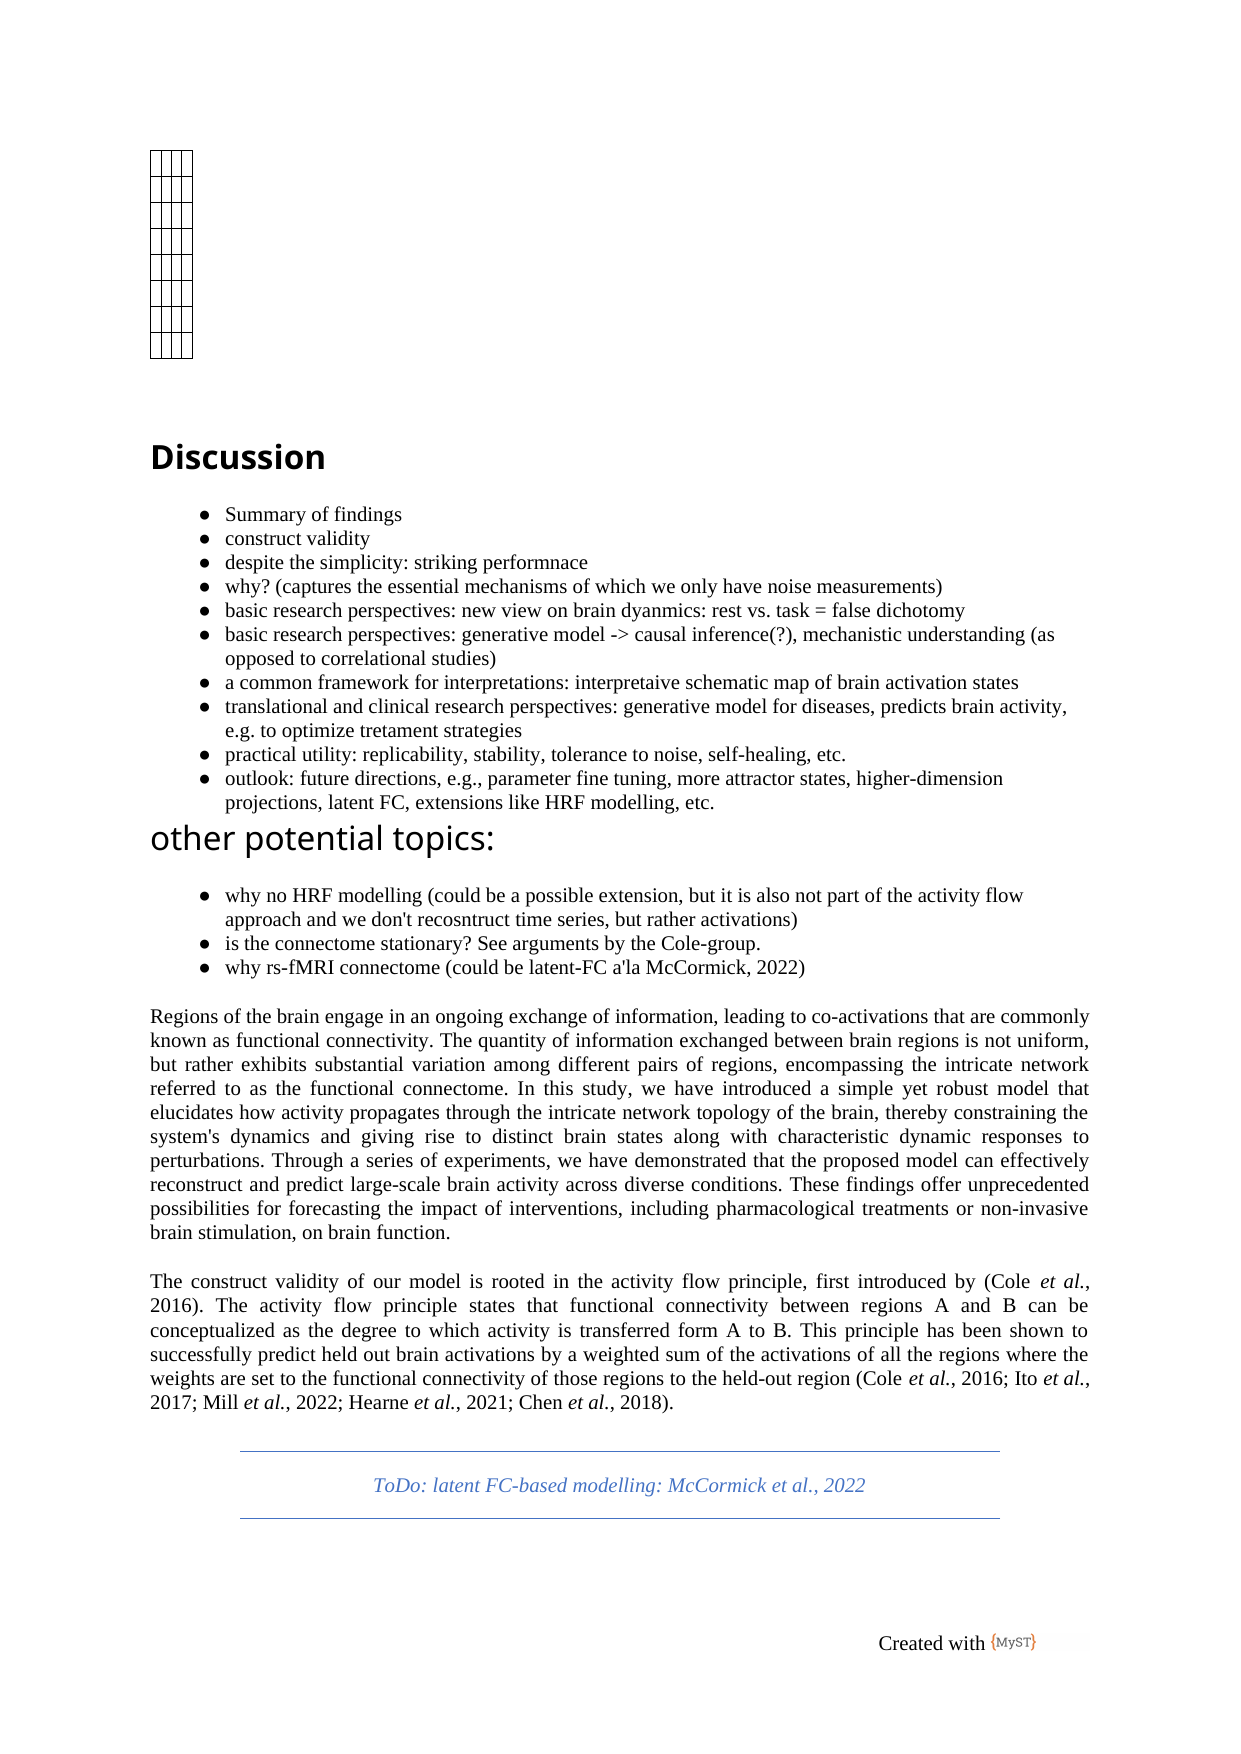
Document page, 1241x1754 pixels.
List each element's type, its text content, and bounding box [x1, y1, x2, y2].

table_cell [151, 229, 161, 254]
list translational and clinical research perspectives: generative model for diseases, predicts brain activity, e.g. to optimize tretament strategies [198, 694, 1090, 742]
list a common framework for interpretations: interpretaive schematic map of brain activation states [198, 670, 1090, 694]
list practical utility: replicability, stability, tolerance to noise, self-healing, etc. [198, 742, 1090, 766]
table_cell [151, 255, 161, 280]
list why no HRF modelling (could be a possible extension, but it is also not part of the activity flow approach and we don't recosntruct time series, but rather activations) [198, 882, 1090, 931]
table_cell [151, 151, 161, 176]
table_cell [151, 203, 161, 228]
subtitle other potential topics: [150, 814, 1090, 860]
list construct validity [198, 526, 1090, 550]
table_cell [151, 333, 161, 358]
text Regions of the brain engage in an ongoing exchange of information, leading to co-activations that are commonly known as functional connectivity. The quantity of information exchanged between brain regions is not uniform, but rather exhibits substantial variation among different pairs of regions, encompassing the intricate network referred to as the functional connectome. In this study, we have introduced a simple yet robust model that elucidates how activity propagates through the intricate network topology of the brain, thereby constraining the system's dynamics and giving rise to distinct brain states along with characteristic dynamic responses to perturbations. Through a series of experiments, we have demonstrated that the proposed model can effectively reconstruct and predict large-scale brain activity across diverse conditions. These findings offer unprecedented possibilities for forecasting the impact of interventions, including pharmacological treatments or non-invasive brain stimulation, on brain function. [150, 1004, 1090, 1244]
text The construct validity of our model is rooted in the activity flow principle, first introduced by (Cole et al., 2016). The activity flow principle states that functional connectivity between regions A and B can be conceptualized as the degree to which activity is transferred form A to B. This principle has been shown to successfully predict held out brain activations by a weighted sum of the activations of all the regions where the weights are set to the functional connectivity of those regions to the held-out region (Cole et al., 2016; Ito et al., 2017; Mill et al., 2022; Hearne et al., 2021; Chen et al., 2018). [150, 1269, 1090, 1414]
list despite the simplicity: striking performnace [198, 550, 1090, 574]
list why? (captures the essential mechanisms of which we only have noise measurements) [198, 574, 1090, 598]
list why rs-fMRI connectome (could be latent-FC a'la McCormick, 2022) [198, 955, 1090, 979]
list Summary of findings [198, 502, 1090, 526]
list basic research perspectives: new view on brain dyanmics: rest vs. task = false dichotomy [198, 598, 1090, 622]
list is the connectome stationary? See arguments by the Cole-group. [198, 931, 1090, 955]
picture [990, 1633, 1091, 1651]
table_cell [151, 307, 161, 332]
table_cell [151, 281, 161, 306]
list basic research perspectives: generative model -> causal inference(?), mechanistic understanding (as opposed to correlational studies) [198, 622, 1090, 670]
subtitle Discussion [150, 433, 1090, 479]
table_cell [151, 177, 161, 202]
list outlook: future directions, e.g., parameter fine tuning, more attractor states, higher-dimension projections, latent FC, extensions like HRF modelling, etc. [198, 766, 1090, 814]
text ToDo: latent FC-based modelling: McCormick et al., 2022 [240, 1452, 1000, 1518]
